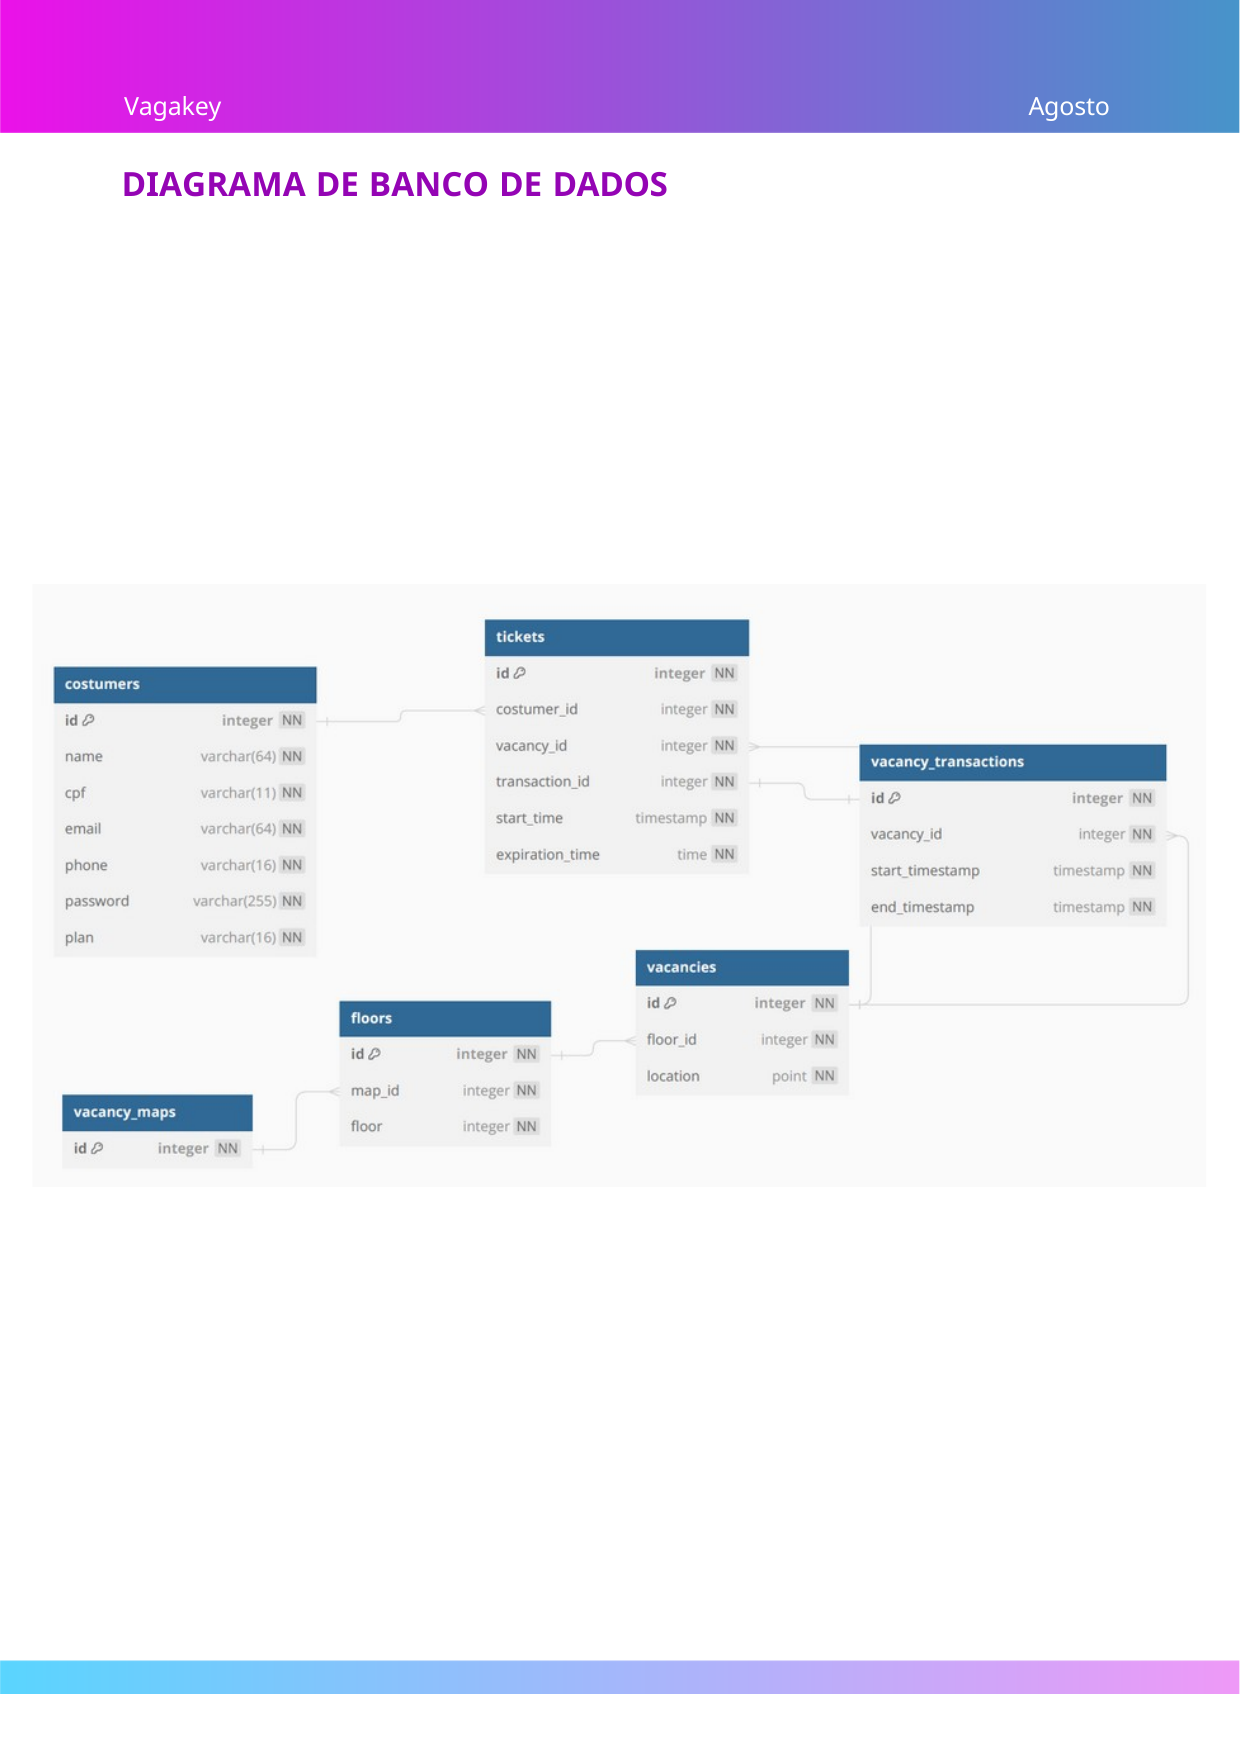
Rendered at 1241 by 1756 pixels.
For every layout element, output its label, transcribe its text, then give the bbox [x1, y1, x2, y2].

picture [0, 1660, 1240, 1694]
text DIAGRAMA DE BANCO DE DADOS [121, 161, 1240, 206]
picture [0, 0, 1240, 133]
picture [32, 584, 1207, 1187]
